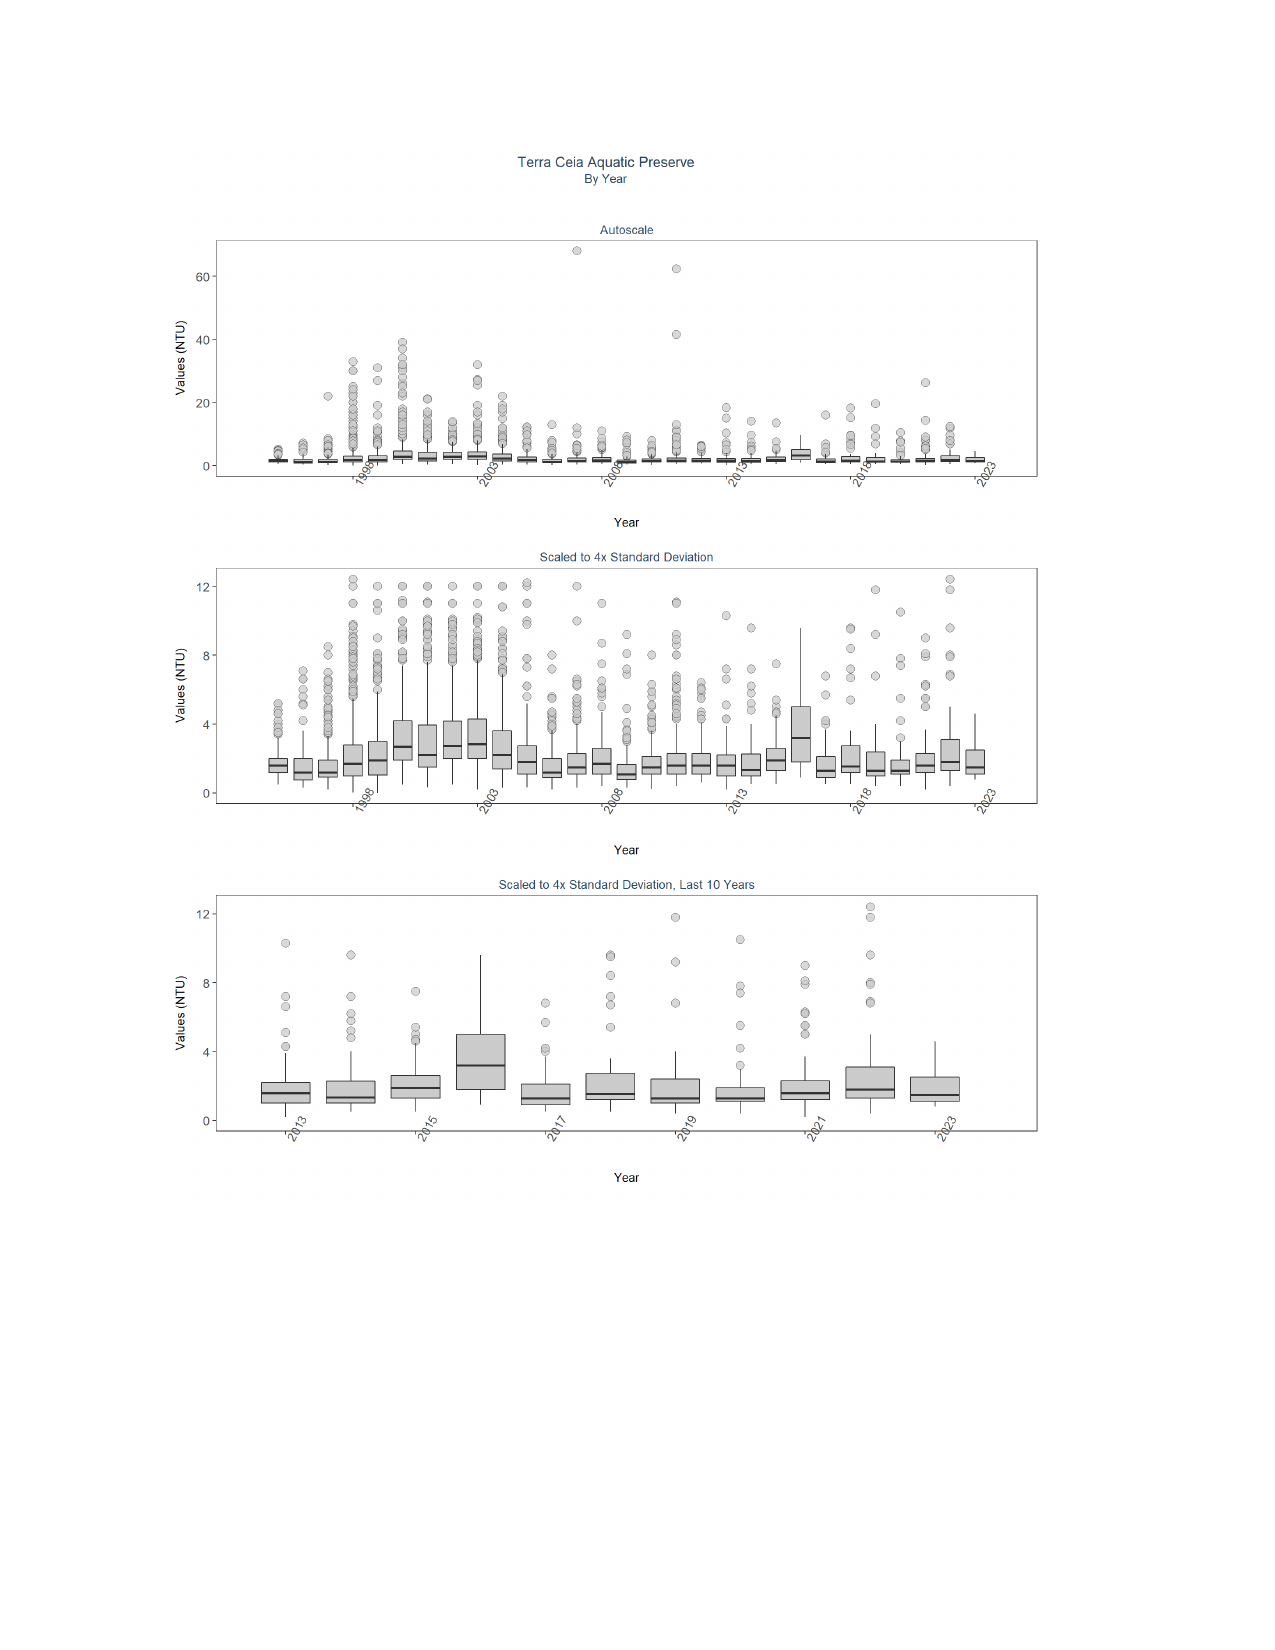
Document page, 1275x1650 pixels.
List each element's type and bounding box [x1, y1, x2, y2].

picture [168, 150, 1044, 1200]
